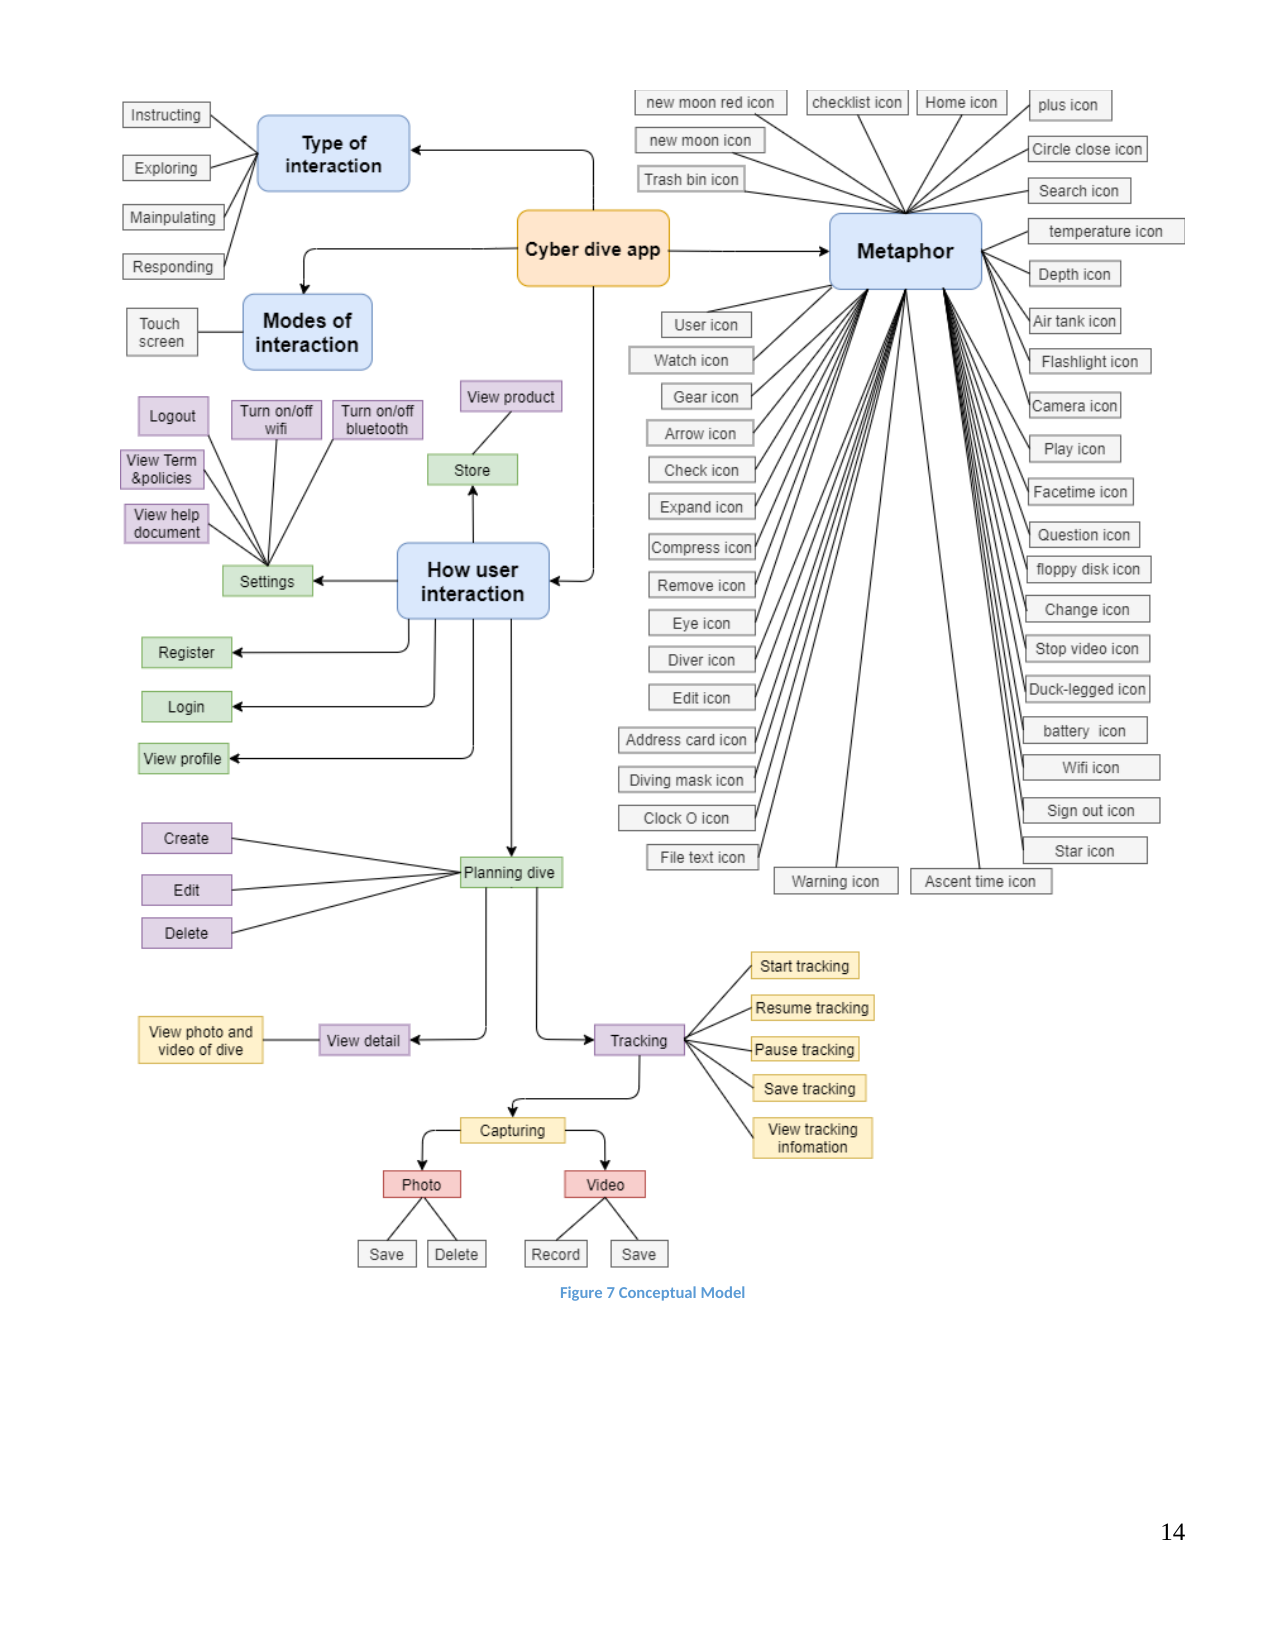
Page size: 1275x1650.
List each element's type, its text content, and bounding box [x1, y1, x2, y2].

text Figure 7 Conceptual Model [120, 1283, 1185, 1303]
picture [120, 90, 1185, 1269]
